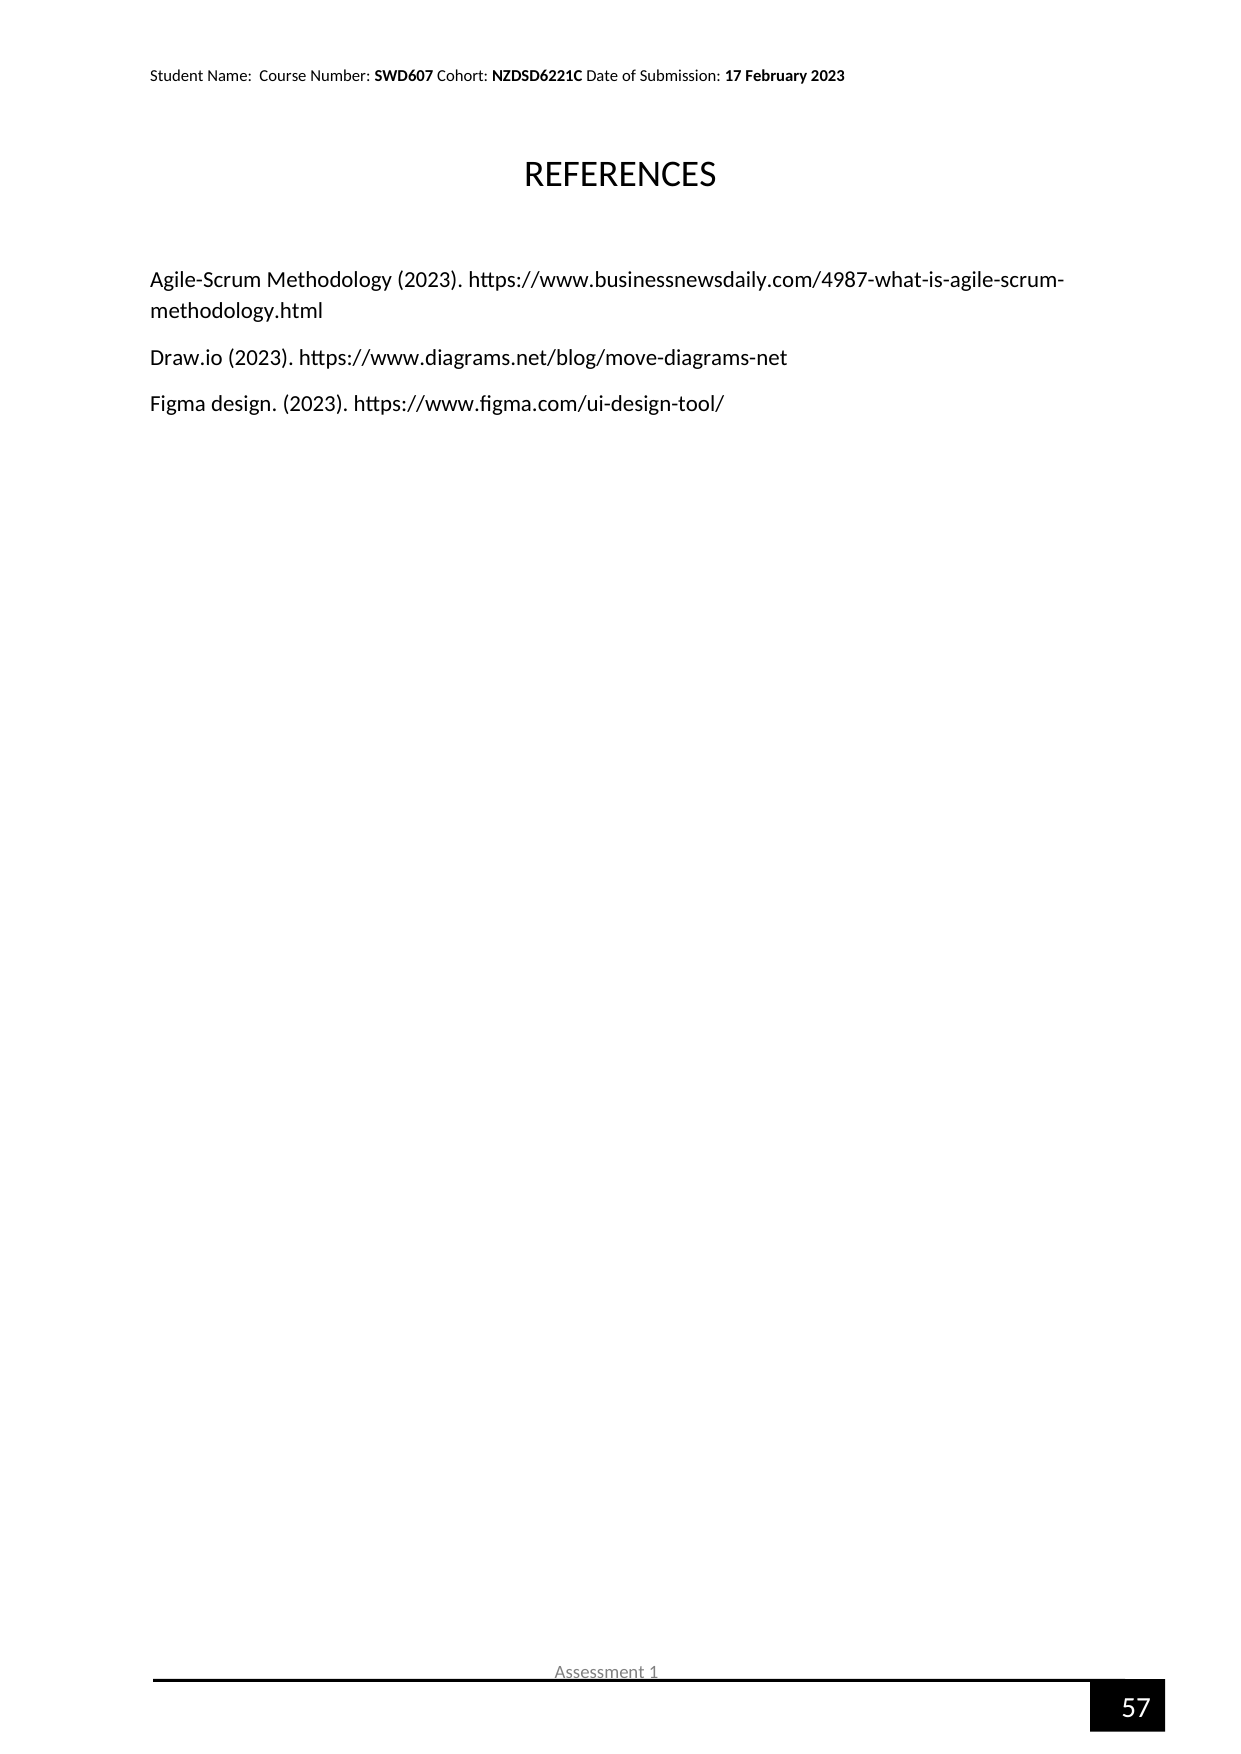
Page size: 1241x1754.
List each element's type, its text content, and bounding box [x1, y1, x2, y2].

text Draw.io (2023). https://www.diagrams.net/blog/move-diagrams-net [150, 343, 1090, 371]
subtitle REFERENCES [150, 150, 1090, 196]
text Figma design. (2023). https://www.figma.com/ui-design-tool/ [150, 389, 1090, 418]
text Agile-Scrum Methodology (2023). https://www.businessnewsdaily.com/4987-what-is-agile-scrum-methodology.html [150, 266, 1090, 324]
